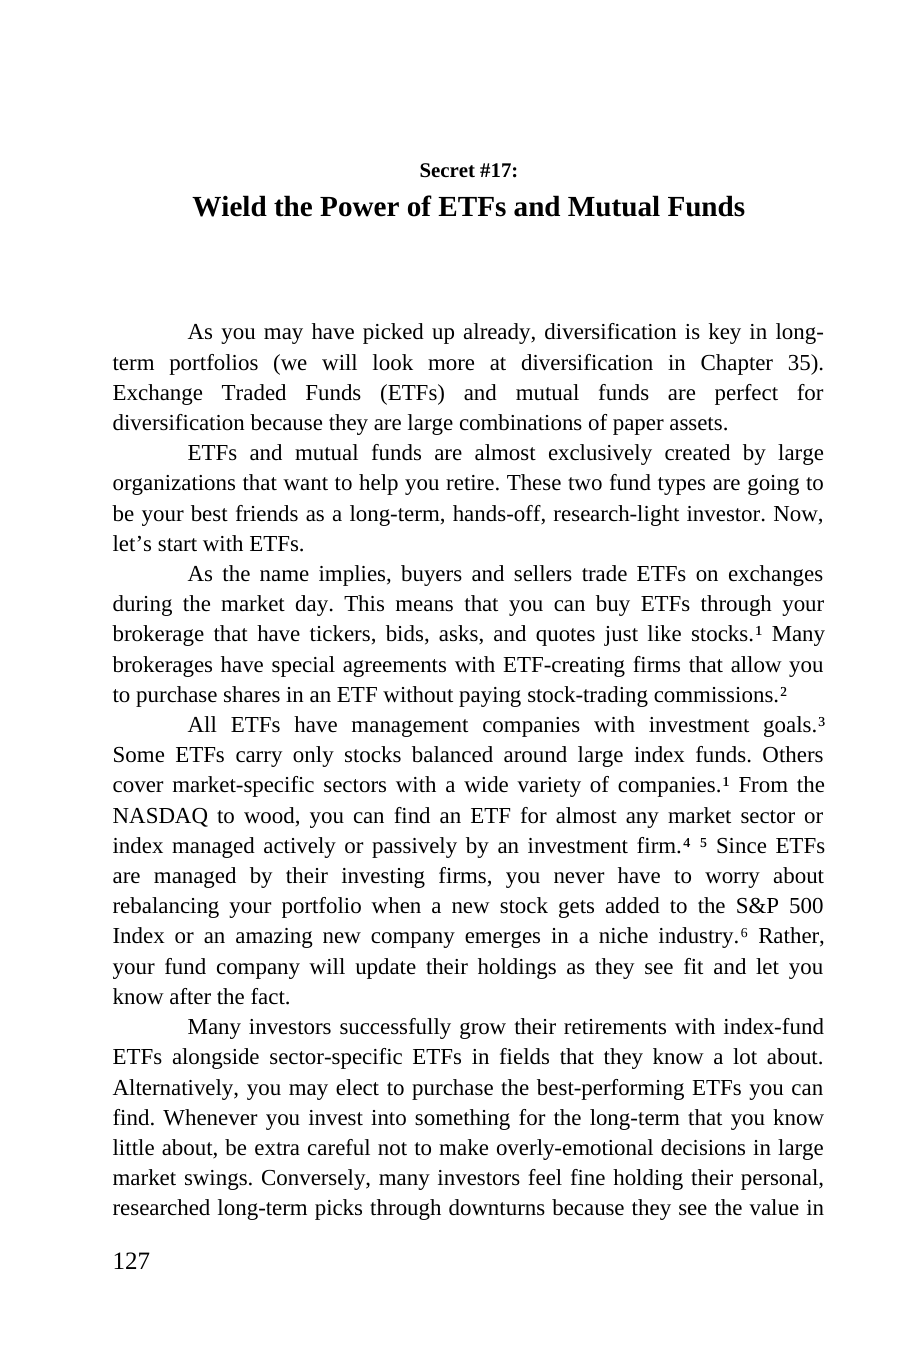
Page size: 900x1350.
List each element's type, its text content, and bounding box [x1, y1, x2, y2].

text All ETFs have management companies with investment goals.³ Some ETFs carry only stocks balanced around large index funds. Others cover market-specific sectors with a wide variety of companies.¹ From the NASDAQ to wood, you can find an ETF for almost any market sector or index managed actively or passively by an investment firm.⁴ ⁵ Since ETFs are managed by their investing firms, you never have to worry about rebalancing your portfolio when a new stock gets added to the S&P 500 Index or an amazing new company emerges in a niche industry.⁶ Rather, your fund company will update their holdings as they see fit and let you know after the fact. [112, 711, 825, 963]
text As you may have picked up already, diversification is key in long-term portfolios (we will look more at diversification in Chapter 35). Exchange Traded Funds (ETFs) and mutual funds are perfect for diversification because they are large combinations of paper assets. [112, 318, 825, 435]
subtitle Wield the Power of ETFs and Mutual Funds [112, 151, 825, 223]
text ETFs and mutual funds are almost exclusively created by large organizations that want to help you retire. These two fund types are going to be your best friends as a long-term, hands-off, research-light investor. Now, let’s start with ETFs. [112, 439, 825, 556]
text As the name implies, buyers and sellers trade ETFs on exchanges during the market day. This means that you can buy ETFs through your brokerage that have tickers, bids, asks, and quotes just like stocks.¹ Many brokerages have special agreements with ETF-creating firms that allow you to purchase shares in an ETF without paying stock-trading commissions.² [112, 560, 825, 707]
